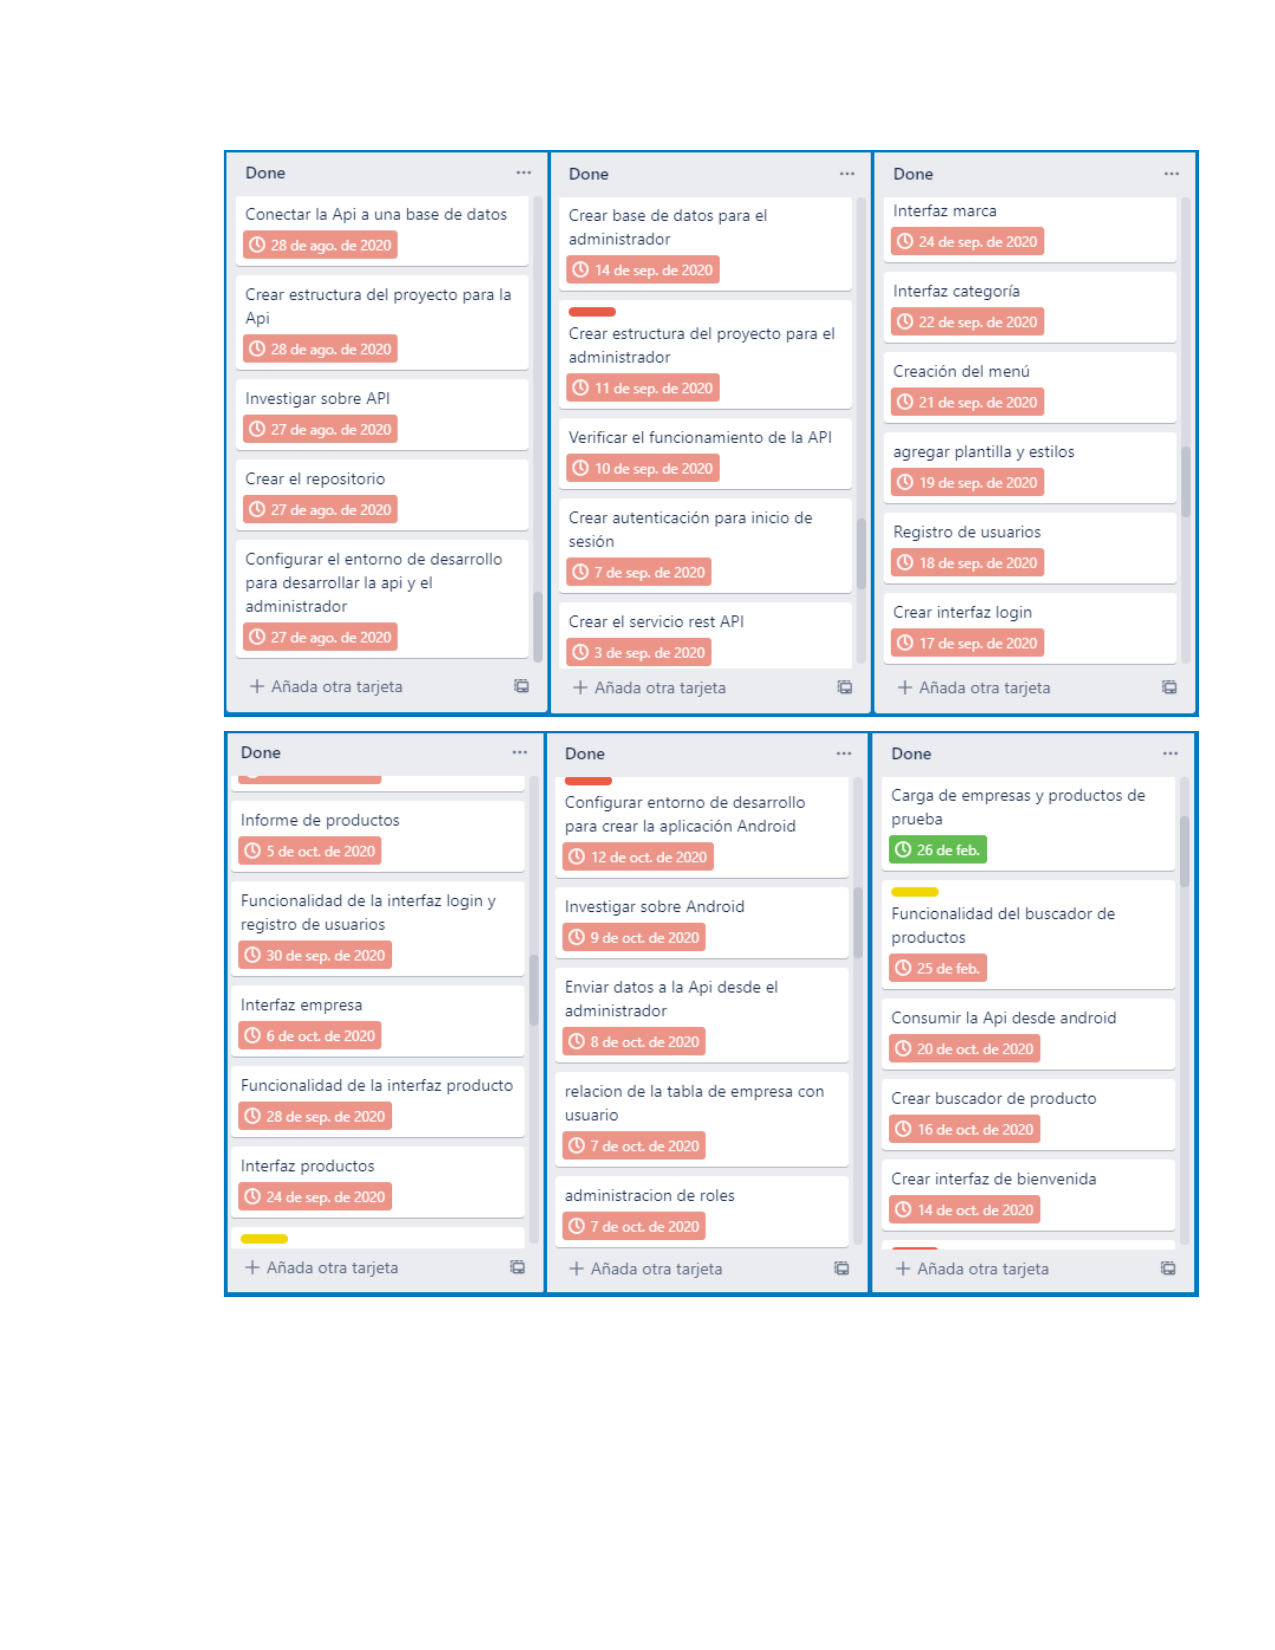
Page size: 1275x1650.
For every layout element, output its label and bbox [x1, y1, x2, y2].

picture [223, 150, 1199, 717]
picture [223, 731, 1199, 1297]
